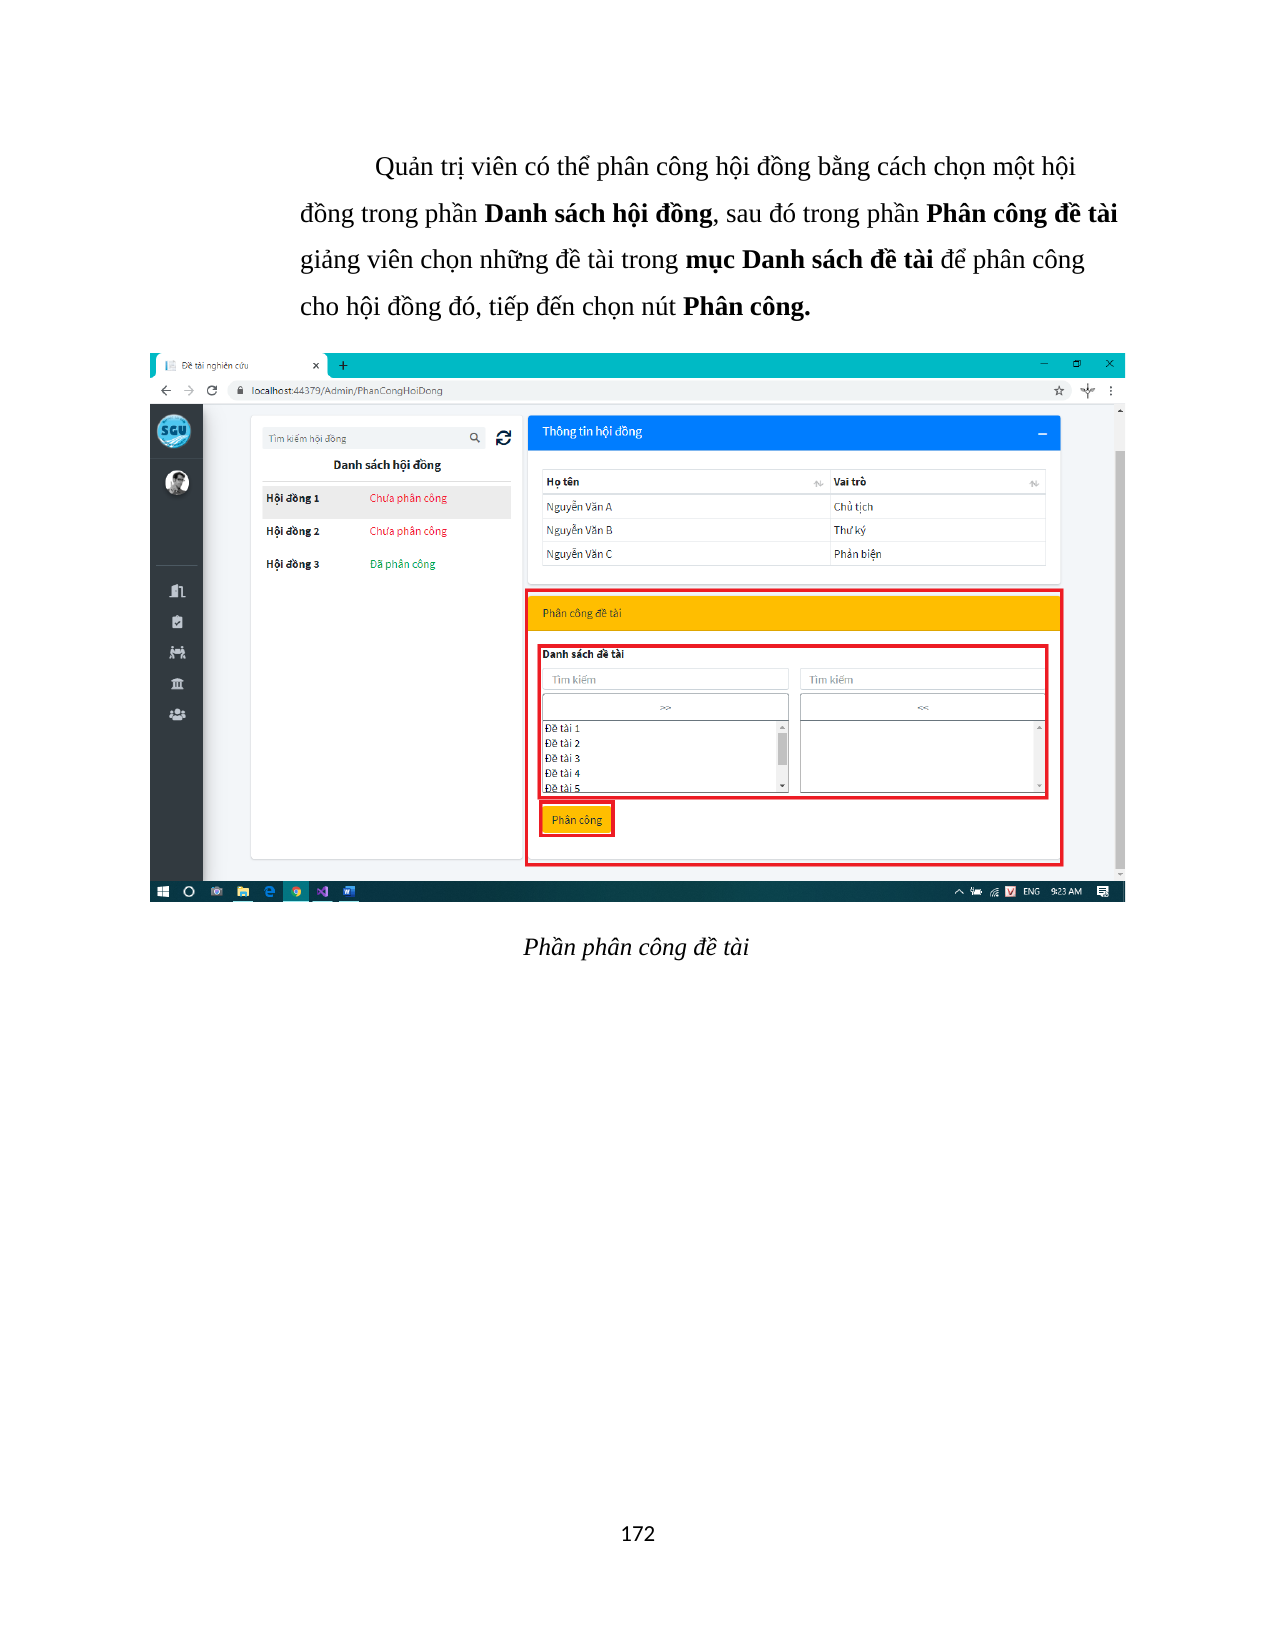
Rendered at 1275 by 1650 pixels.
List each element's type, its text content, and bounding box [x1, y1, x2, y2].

text Quản trị viên có thể phân công hội đồng bằng cách chọn một hội đồng trong phần Danh sách hội đồng, sau đó trong phần Phân công đề tài giảng viên chọn những đề tài trong mục Danh sách đề tài để phân công cho hội đồng đó, tiếp đến chọn nút Phân công. [300, 150, 1125, 321]
picture [150, 353, 1125, 902]
text Phần phân công đề tài [150, 932, 1125, 961]
